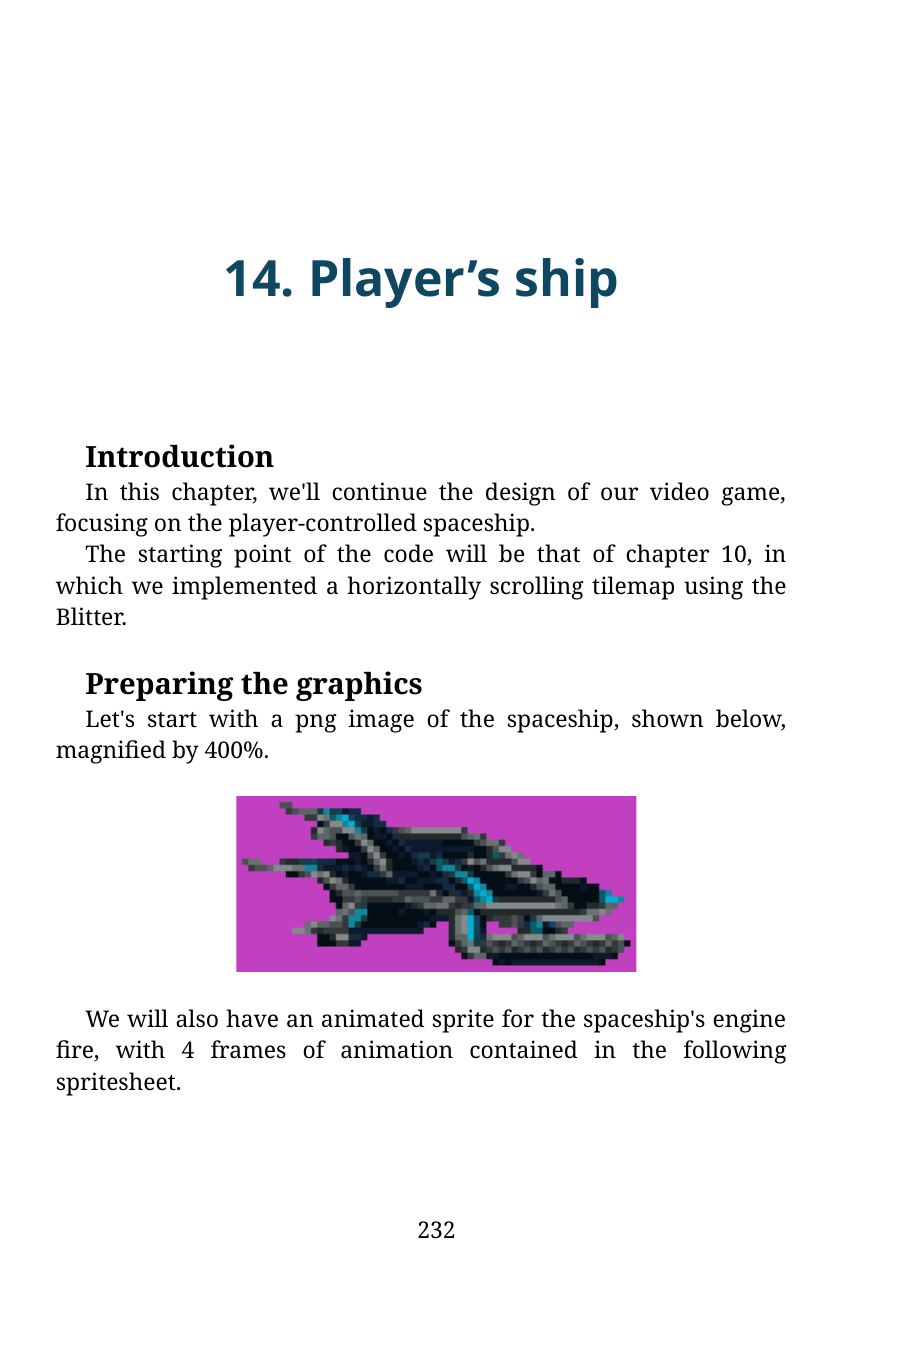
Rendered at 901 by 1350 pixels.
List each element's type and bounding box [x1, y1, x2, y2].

picture [236, 796, 637, 972]
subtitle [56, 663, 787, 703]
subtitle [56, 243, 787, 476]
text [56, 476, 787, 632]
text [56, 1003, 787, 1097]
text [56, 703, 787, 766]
